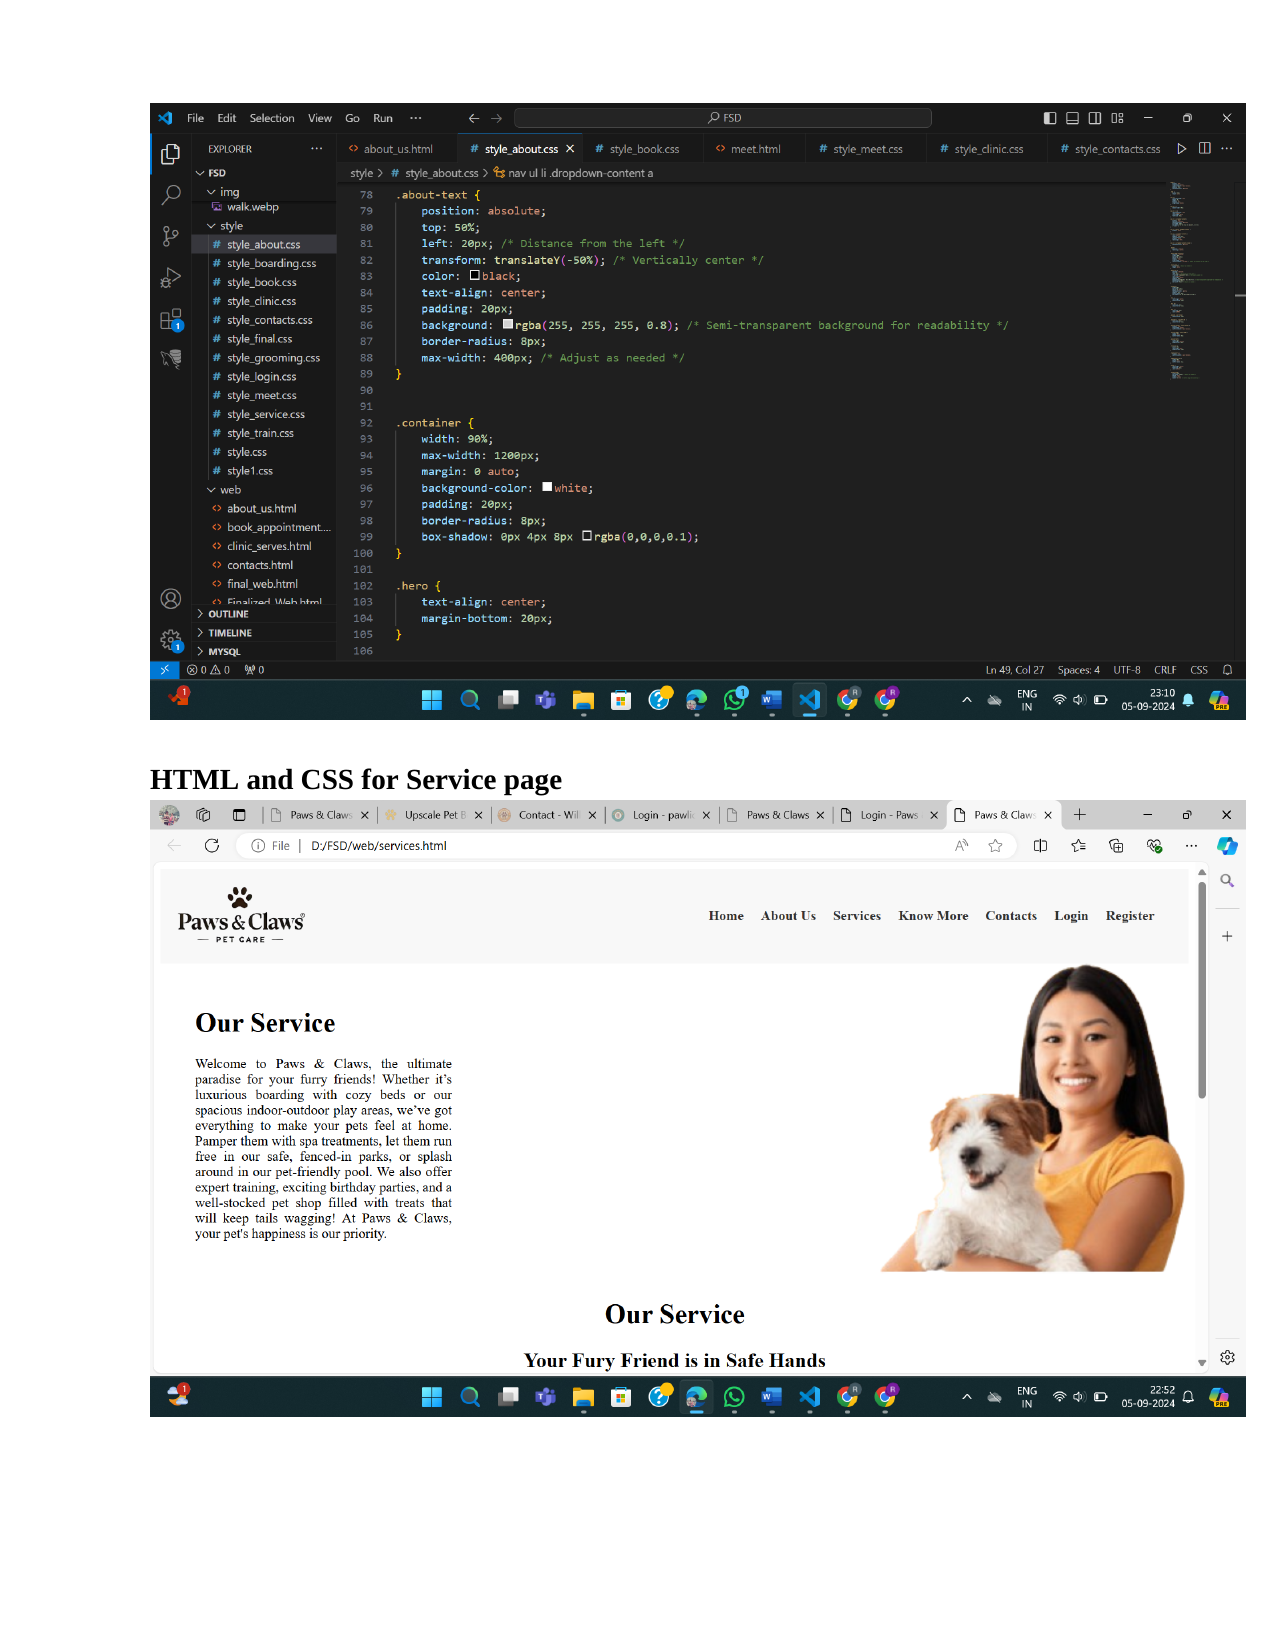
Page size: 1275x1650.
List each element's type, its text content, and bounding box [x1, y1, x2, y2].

picture [150, 800, 1246, 1417]
text HTML and CSS for Service page [150, 762, 1125, 796]
picture [150, 103, 1246, 720]
